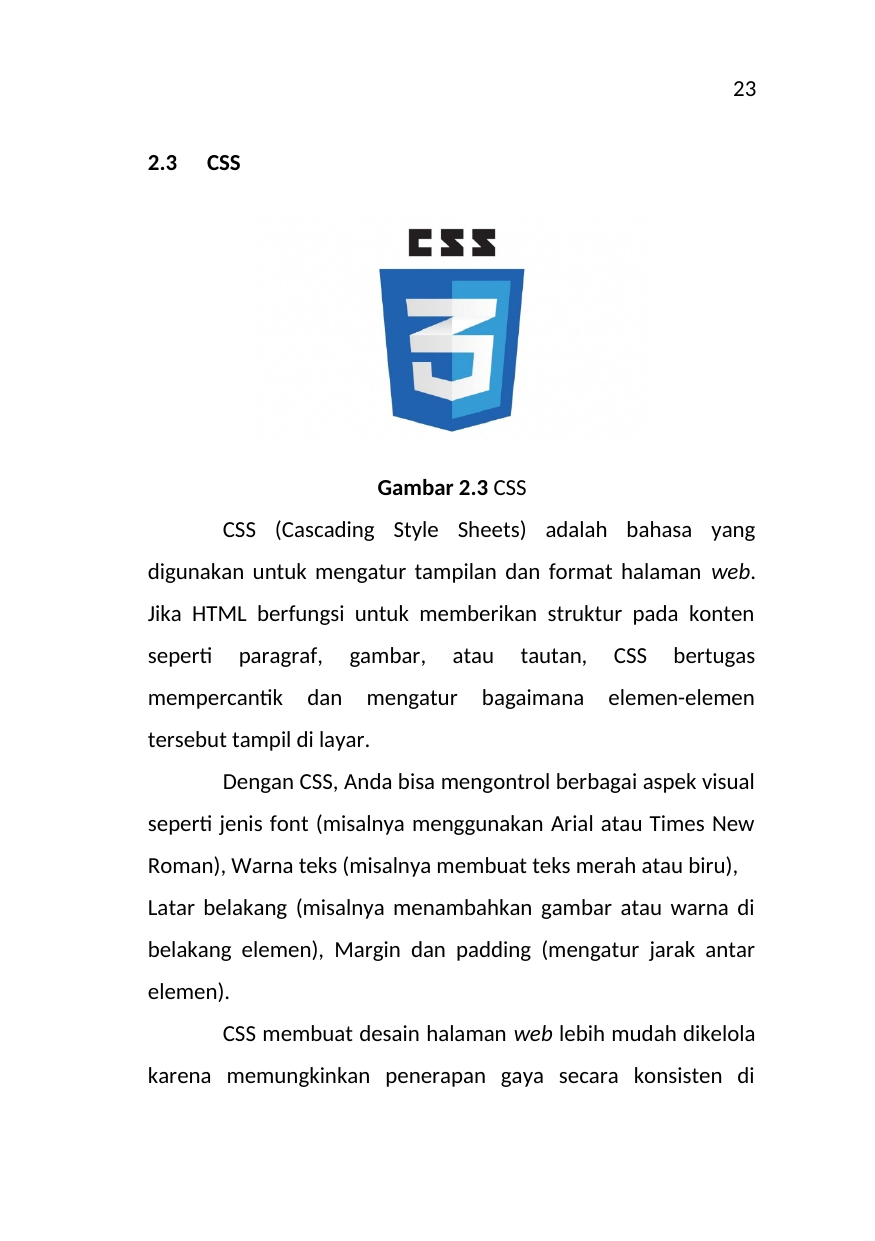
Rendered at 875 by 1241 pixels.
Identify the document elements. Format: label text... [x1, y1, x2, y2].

picture [252, 214, 651, 442]
text Latar belakang (misalnya menambahkan gambar atau warna di belakang elemen), Margin dan padding (mengatur jarak antar elemen). [148, 893, 756, 1005]
text Dengan CSS, Anda bisa mengontrol berbagai aspek visual seperti jenis font (misalnya menggunakan Arial atau Times New Roman), Warna teks (misalnya membuat teks merah atau biru), [148, 767, 756, 879]
subtitle 2.3 CSS [148, 148, 756, 176]
text CSS (Cascading Style Sheets) adalah bahasa yang digunakan untuk mengatur tampilan dan format halaman web. Jika HTML berfungsi untuk memberikan struktur pada konten seperti paragraf, gambar, atau tautan, CSS bertugas mempercantik dan mengatur bagaimana elemen-elemen tersebut tampil di layar. [148, 515, 756, 753]
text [148, 1019, 756, 1089]
